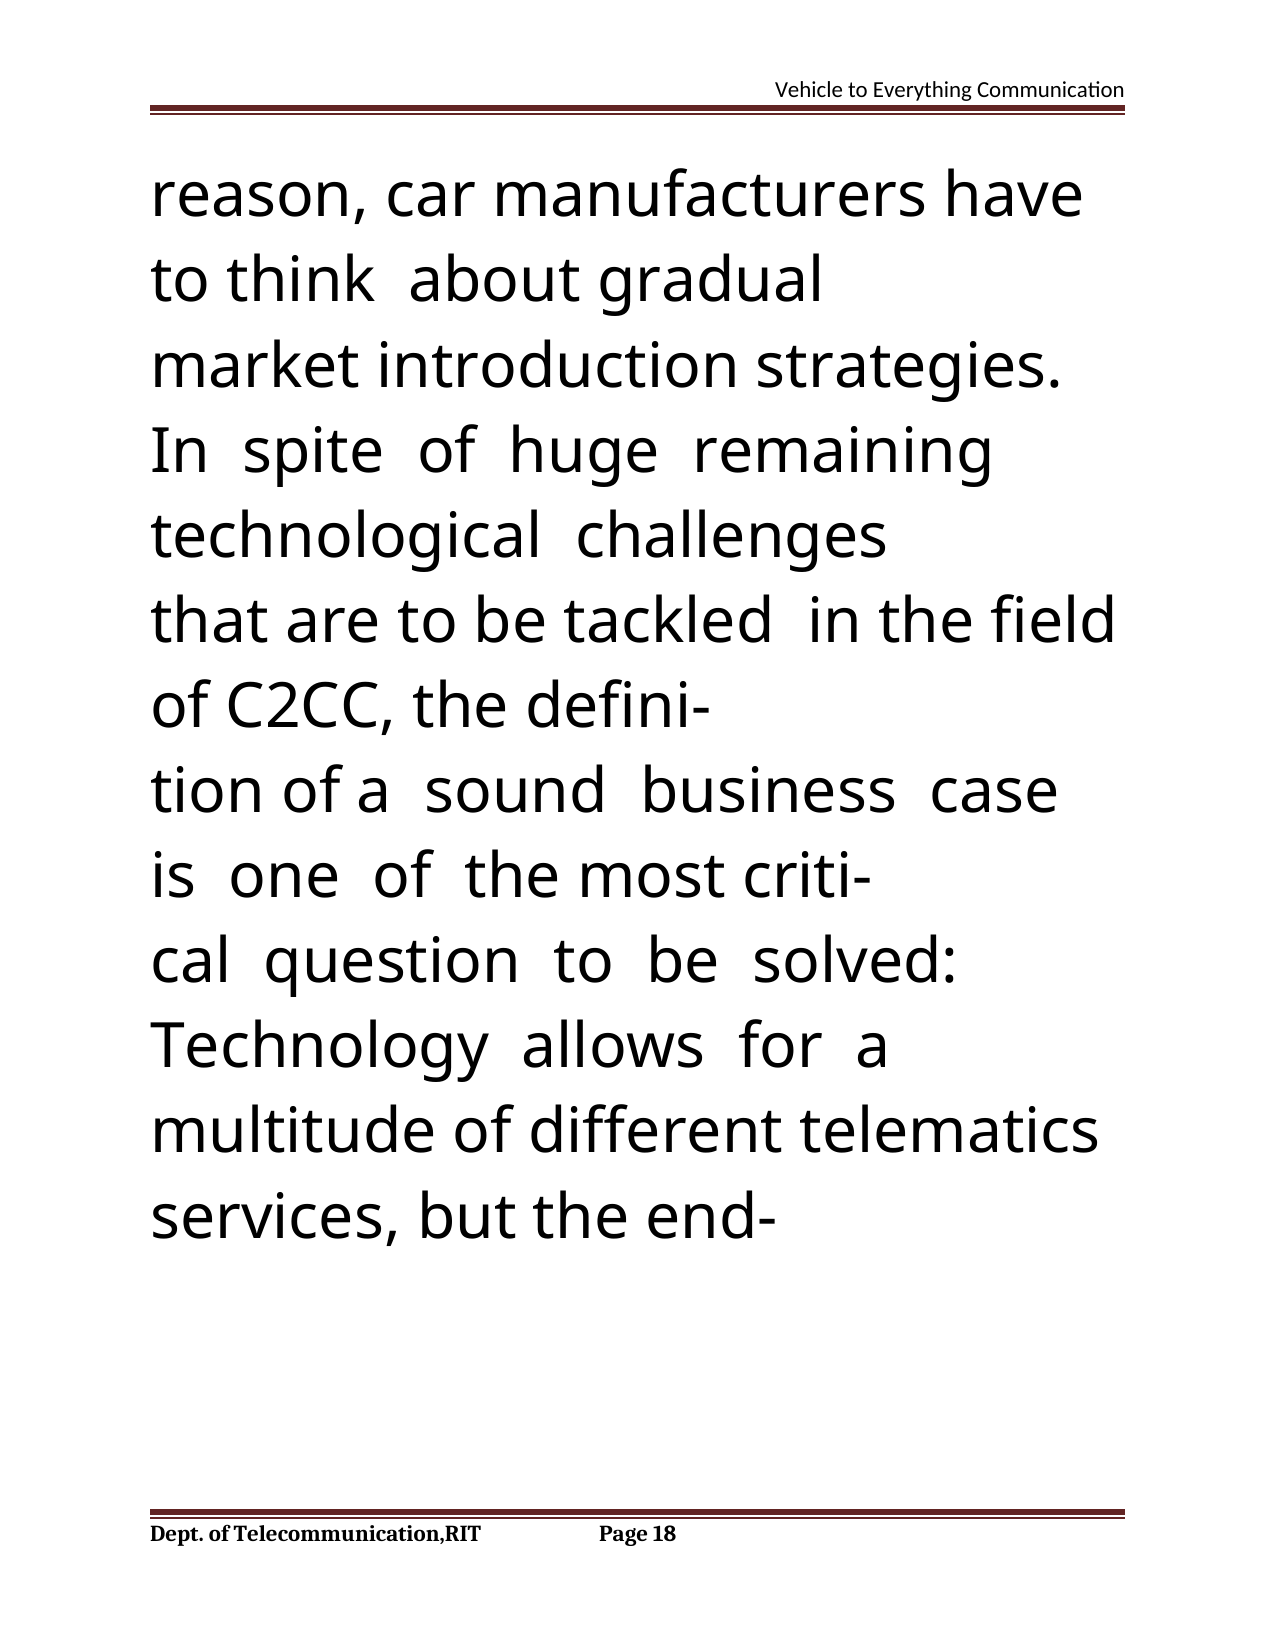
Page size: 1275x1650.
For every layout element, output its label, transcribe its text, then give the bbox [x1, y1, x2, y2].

text market introduction strategies. [150, 320, 1125, 405]
text multitude of different telematics services, but the end- [150, 1086, 1125, 1256]
text tion of a sound business case is one of the most criti- [150, 746, 1125, 916]
text In spite of huge remaining technological challenges [150, 405, 1125, 576]
text that are to be tackled in the field of C2CC, the defini- [150, 576, 1125, 746]
text cal question to be solved: Technology allows for a [150, 916, 1125, 1086]
text reason, car manufacturers have to think about gradual [150, 150, 1125, 320]
